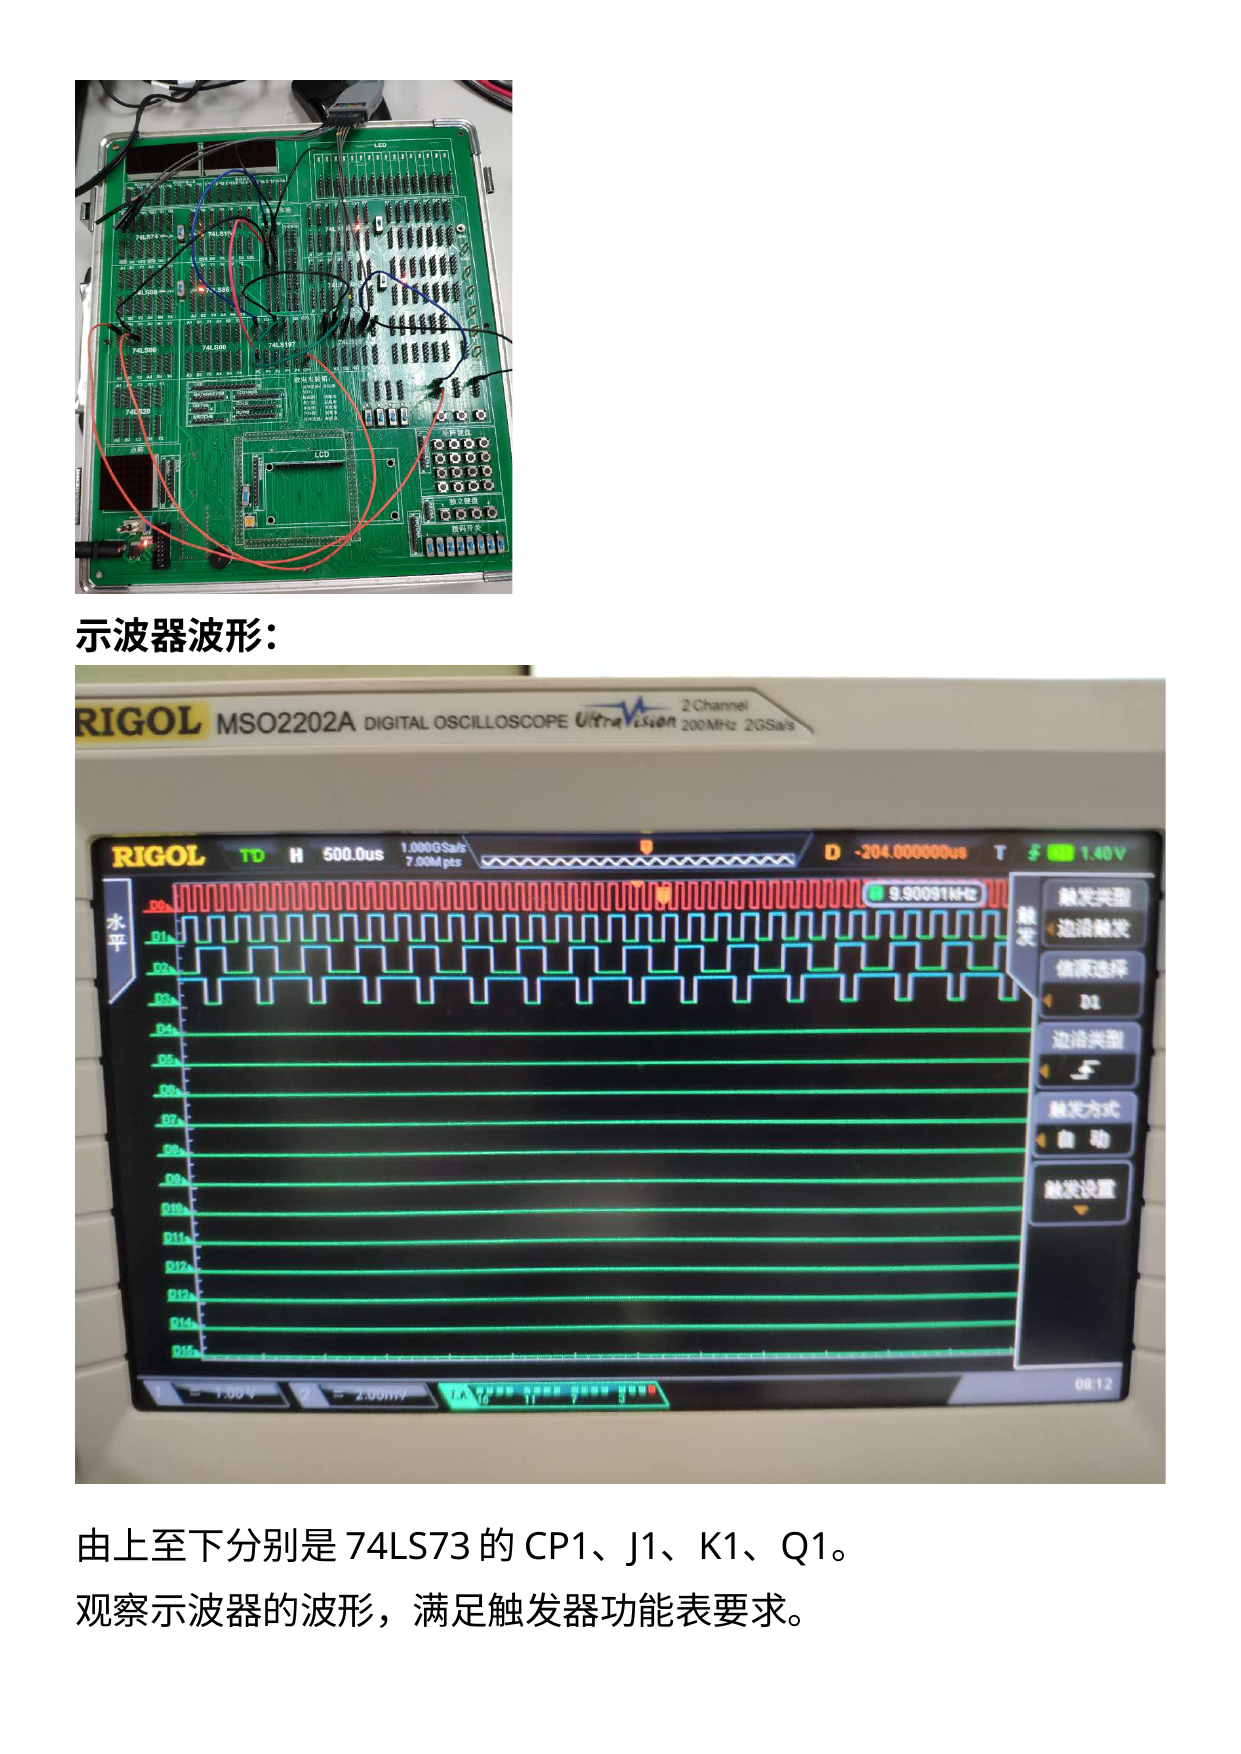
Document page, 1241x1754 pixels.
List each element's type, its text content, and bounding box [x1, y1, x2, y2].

text 观察示波器的波形，满足触发器功能表要求。 [75, 1576, 1165, 1641]
picture [75, 665, 1166, 1484]
picture [75, 80, 513, 594]
text 由上至下分别是74LS73的CP1、J1、K1、Q1。 [75, 1511, 1165, 1576]
text 示波器波形： [75, 601, 1165, 665]
